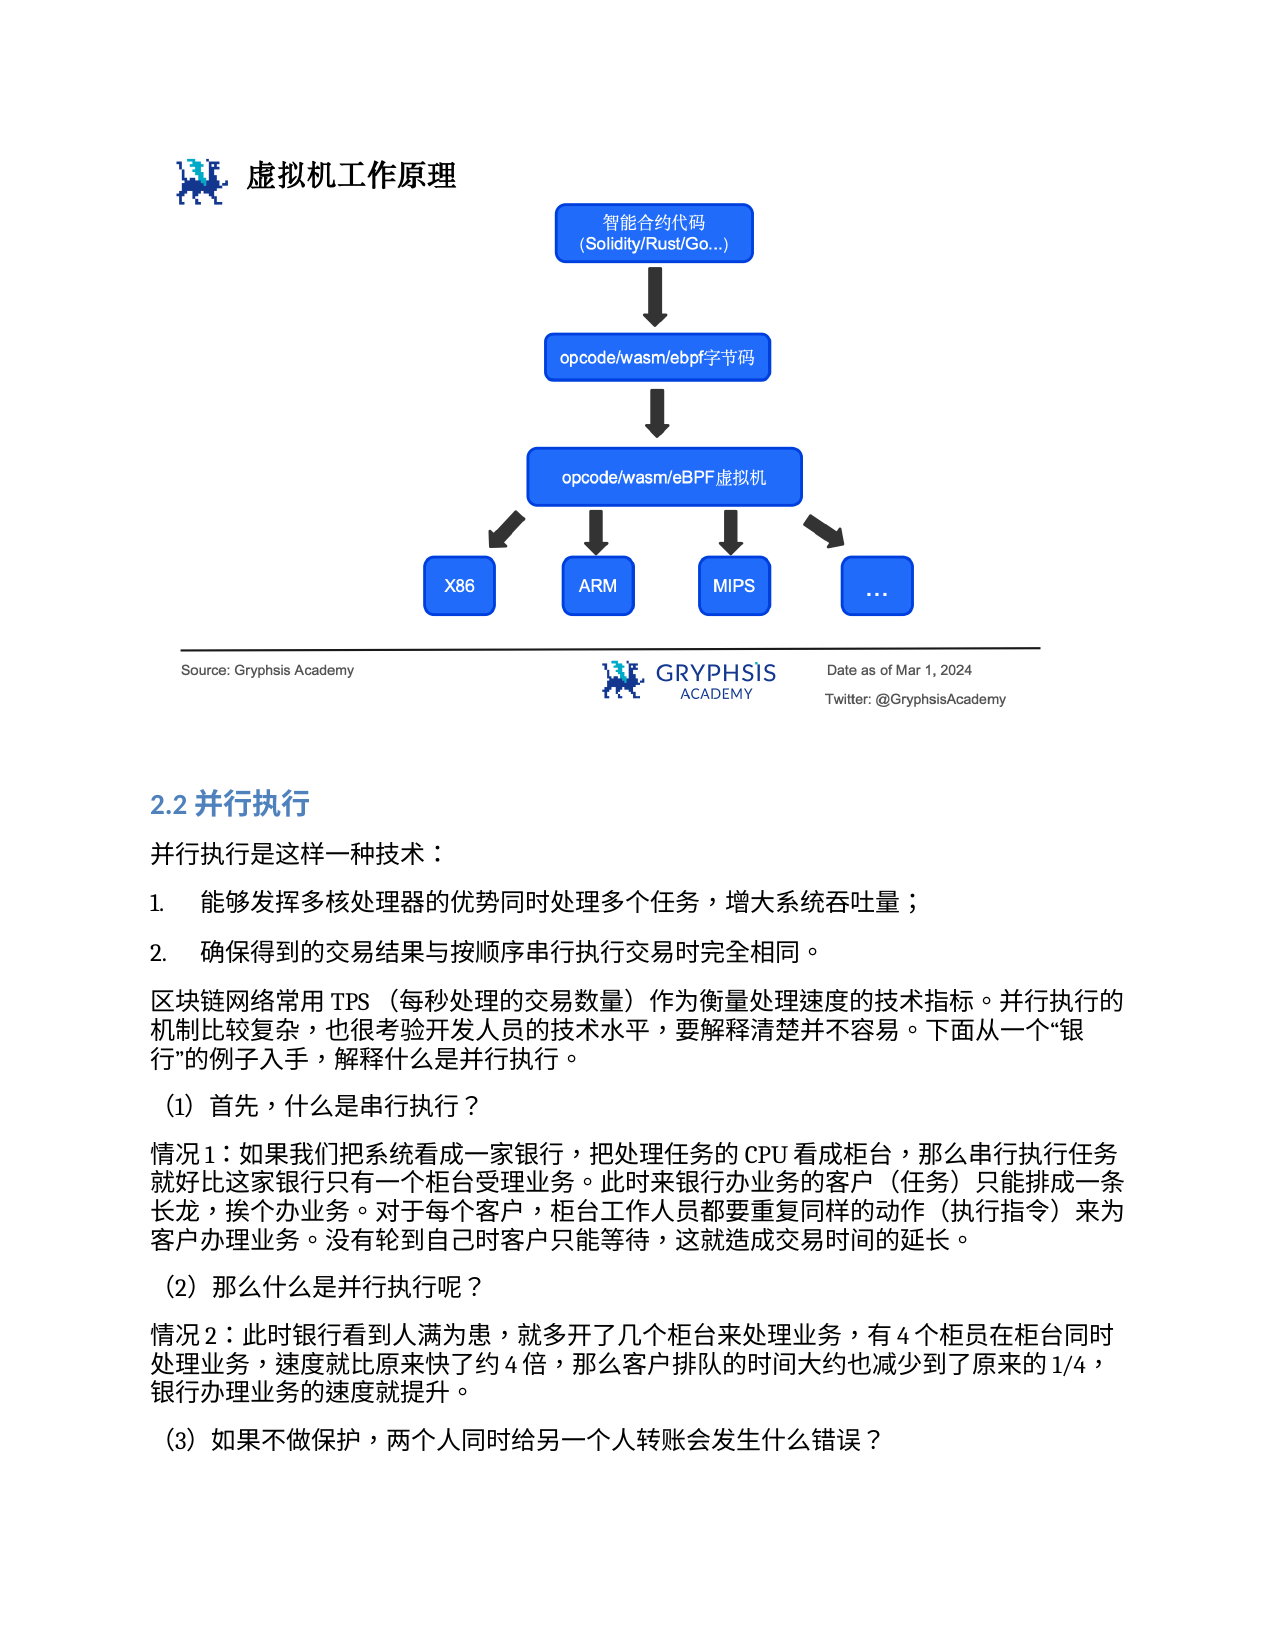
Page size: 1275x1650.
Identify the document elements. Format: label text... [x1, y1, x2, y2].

text （2）那么什么是并行执行呢？ [150, 1274, 1125, 1303]
list 确保得到的交易结果与按顺序串行执行交易时完全相同。 [150, 938, 1125, 967]
picture [168, 150, 1044, 713]
text 情况1：如果我们把系统看成一家银行，把处理任务的 CPU 看成柜台，那么串行执行任务就好比这家银行只有一个柜台受理业务。此时来银行办业务的客户（任务）只能排成一条长龙，挨个办业务。对于每个客户，柜台工作人员都要重复同样的动作（执行指令）来为客户办理业务。没有轮到自己时客户只能等待，这就造成交易时间的延长。 [150, 1141, 1125, 1256]
list 能够发挥多核处理器的优势同时处理多个任务，增大系统吞吐量； [150, 889, 1125, 918]
text （3）如果不做保护，两个人同时给另一个人转账会发生什么错误？ [150, 1427, 1125, 1456]
text 区块链网络常用 TPS （每秒处理的交易数量）作为衡量处理速度的技术指标。并行执行的机制比较复杂，也很考验开发人员的技术水平，要解释清楚并不容易。下面从一个“银行”的例子入手，解释什么是并行执行。 [150, 988, 1125, 1074]
subtitle 2.2 并行执行 [150, 783, 1125, 823]
text 情况2：此时银行看到人满为患，就多开了几个柜台来处理业务，有4个柜员在柜台同时处理业务，速度就比原来快了约4倍，那么客户排队的时间大约也减少到了原来的1/4，银行办理业务的速度就提升。 [150, 1322, 1125, 1408]
text （1）首先，什么是串行执行？ [150, 1093, 1125, 1122]
text 并行执行是这样一种技术： [150, 841, 1125, 870]
